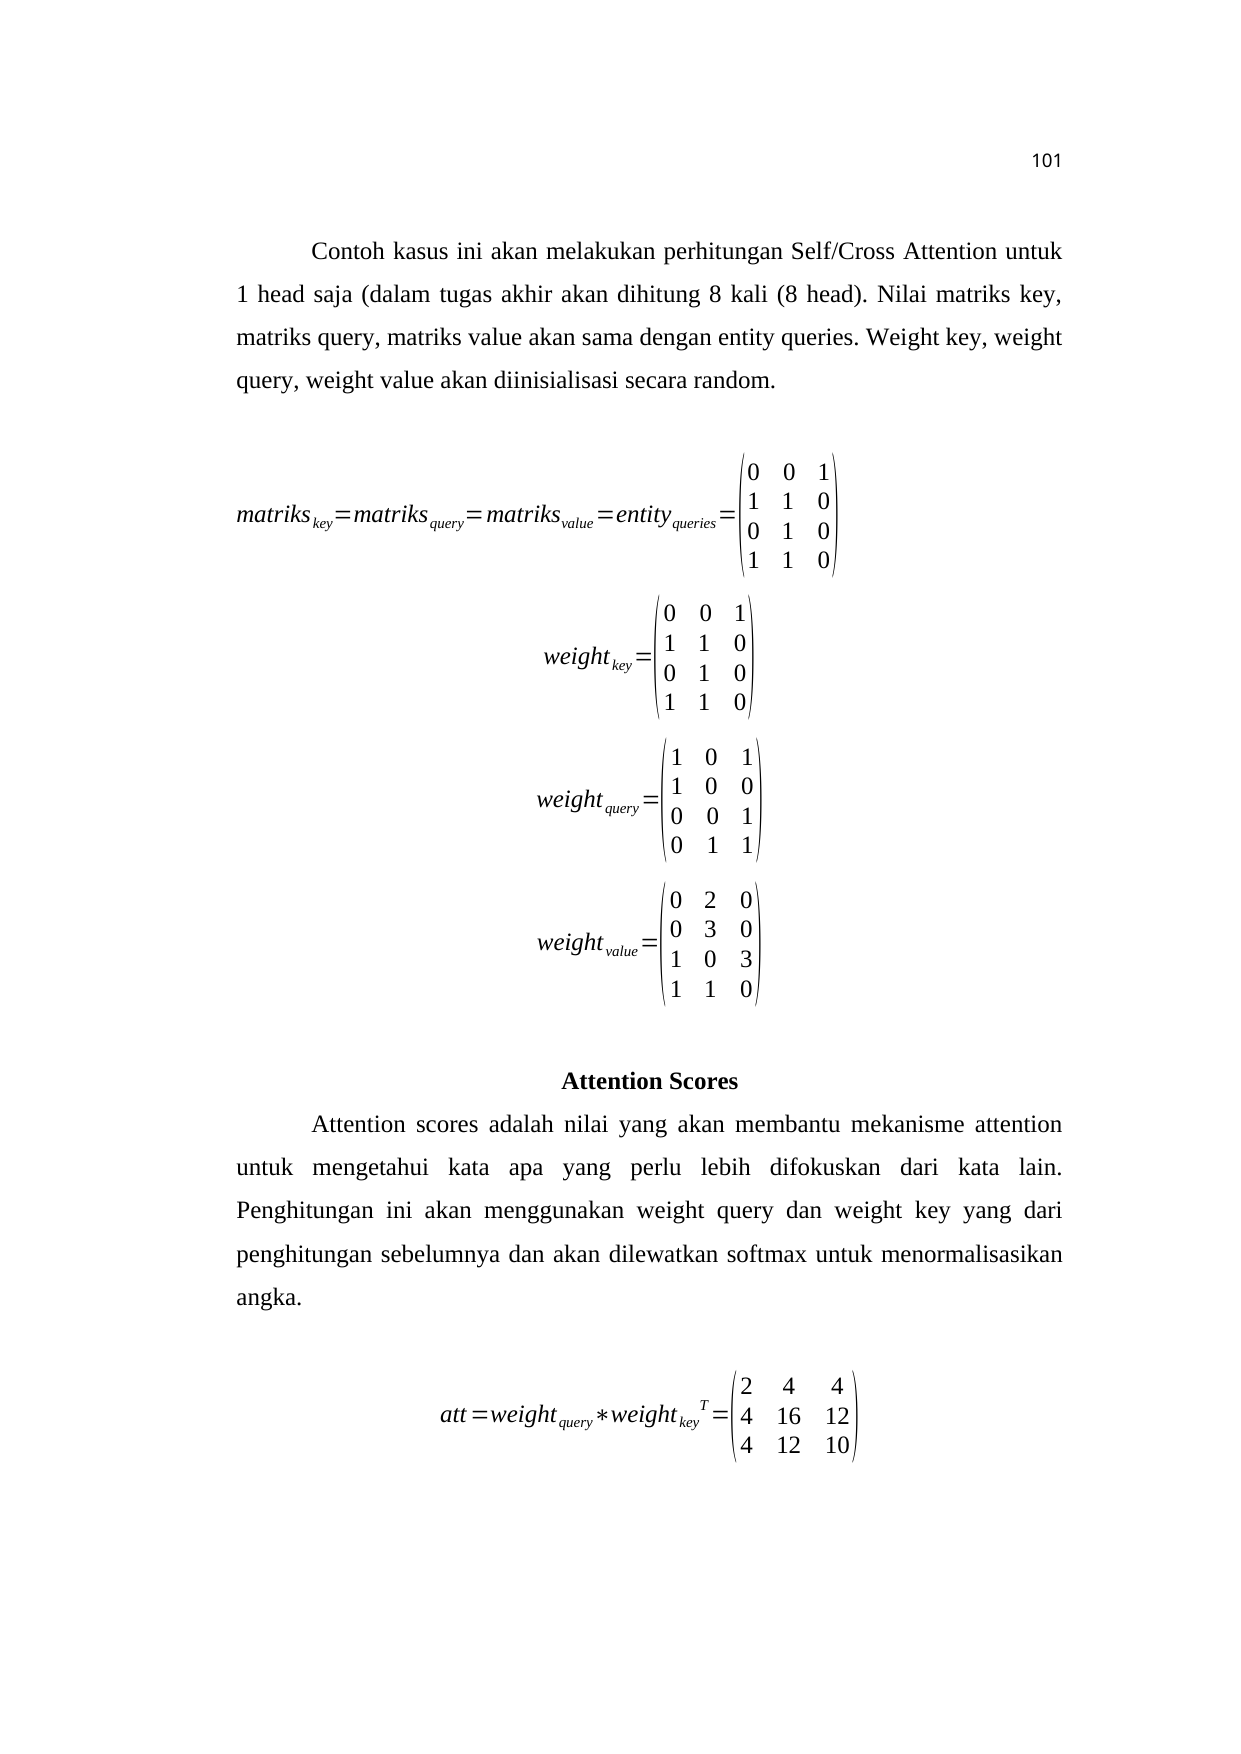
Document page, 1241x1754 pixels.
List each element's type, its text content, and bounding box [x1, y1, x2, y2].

text Attention scores adalah nilai yang akan membantu mekanisme attention untuk mengetahui kata apa yang perlu lebih difokuskan dari kata lain. Penghitungan ini akan menggunakan weight query dan weight key yang dari penghitungan sebelumnya dan akan dilewatkan softmax untuk menormalisasikan angka. [236, 1109, 1063, 1311]
text Attention Scores [236, 1066, 1063, 1095]
text Contoh kasus ini akan melakukan perhitungan Self/Cross Attention untuk 1 head saja (dalam tugas akhir akan dihitung 8 kali (8 head). Nilai matriks key, matriks query, matriks value akan sama dengan entity queries. Weight key, weight query, weight value akan diinisialisasi secara random. [236, 236, 1063, 394]
